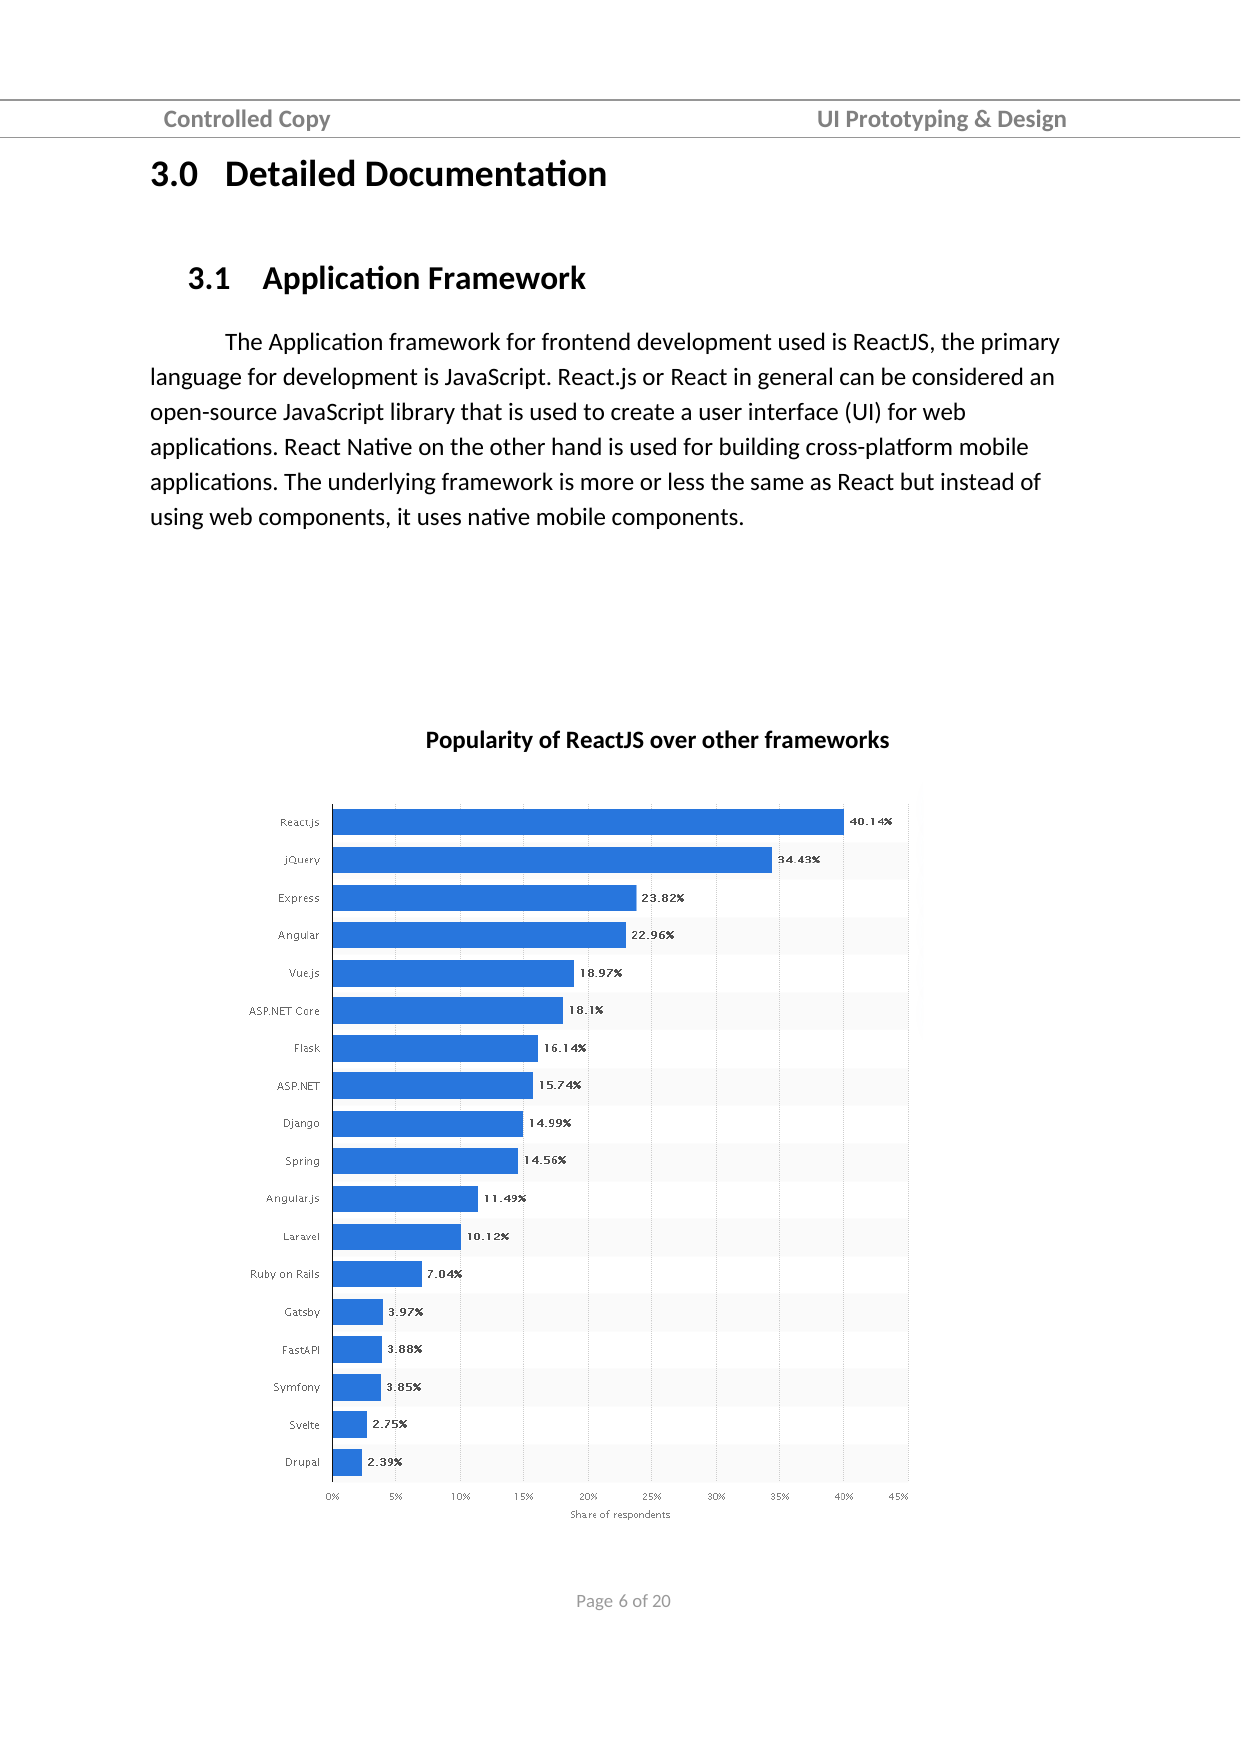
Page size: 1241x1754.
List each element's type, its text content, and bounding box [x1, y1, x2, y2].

subtitle Application Framework [187, 257, 1090, 298]
text Popularity of ReactJS over other frameworks [150, 724, 1090, 755]
subtitle Detailed Documentation [150, 150, 1090, 196]
text The Application framework for frontend development used is ReactJS, the primary language for development is JavaScript. React.js or React in general can be considered an open-source JavaScript library that is used to create a user interface (UI) for web applications. React Native on the other hand is used for building cross-platform mobile applications. The underlying framework is more or less the same as React but instead of using web components, it uses native mobile components. [150, 326, 1090, 531]
picture [225, 780, 924, 1530]
